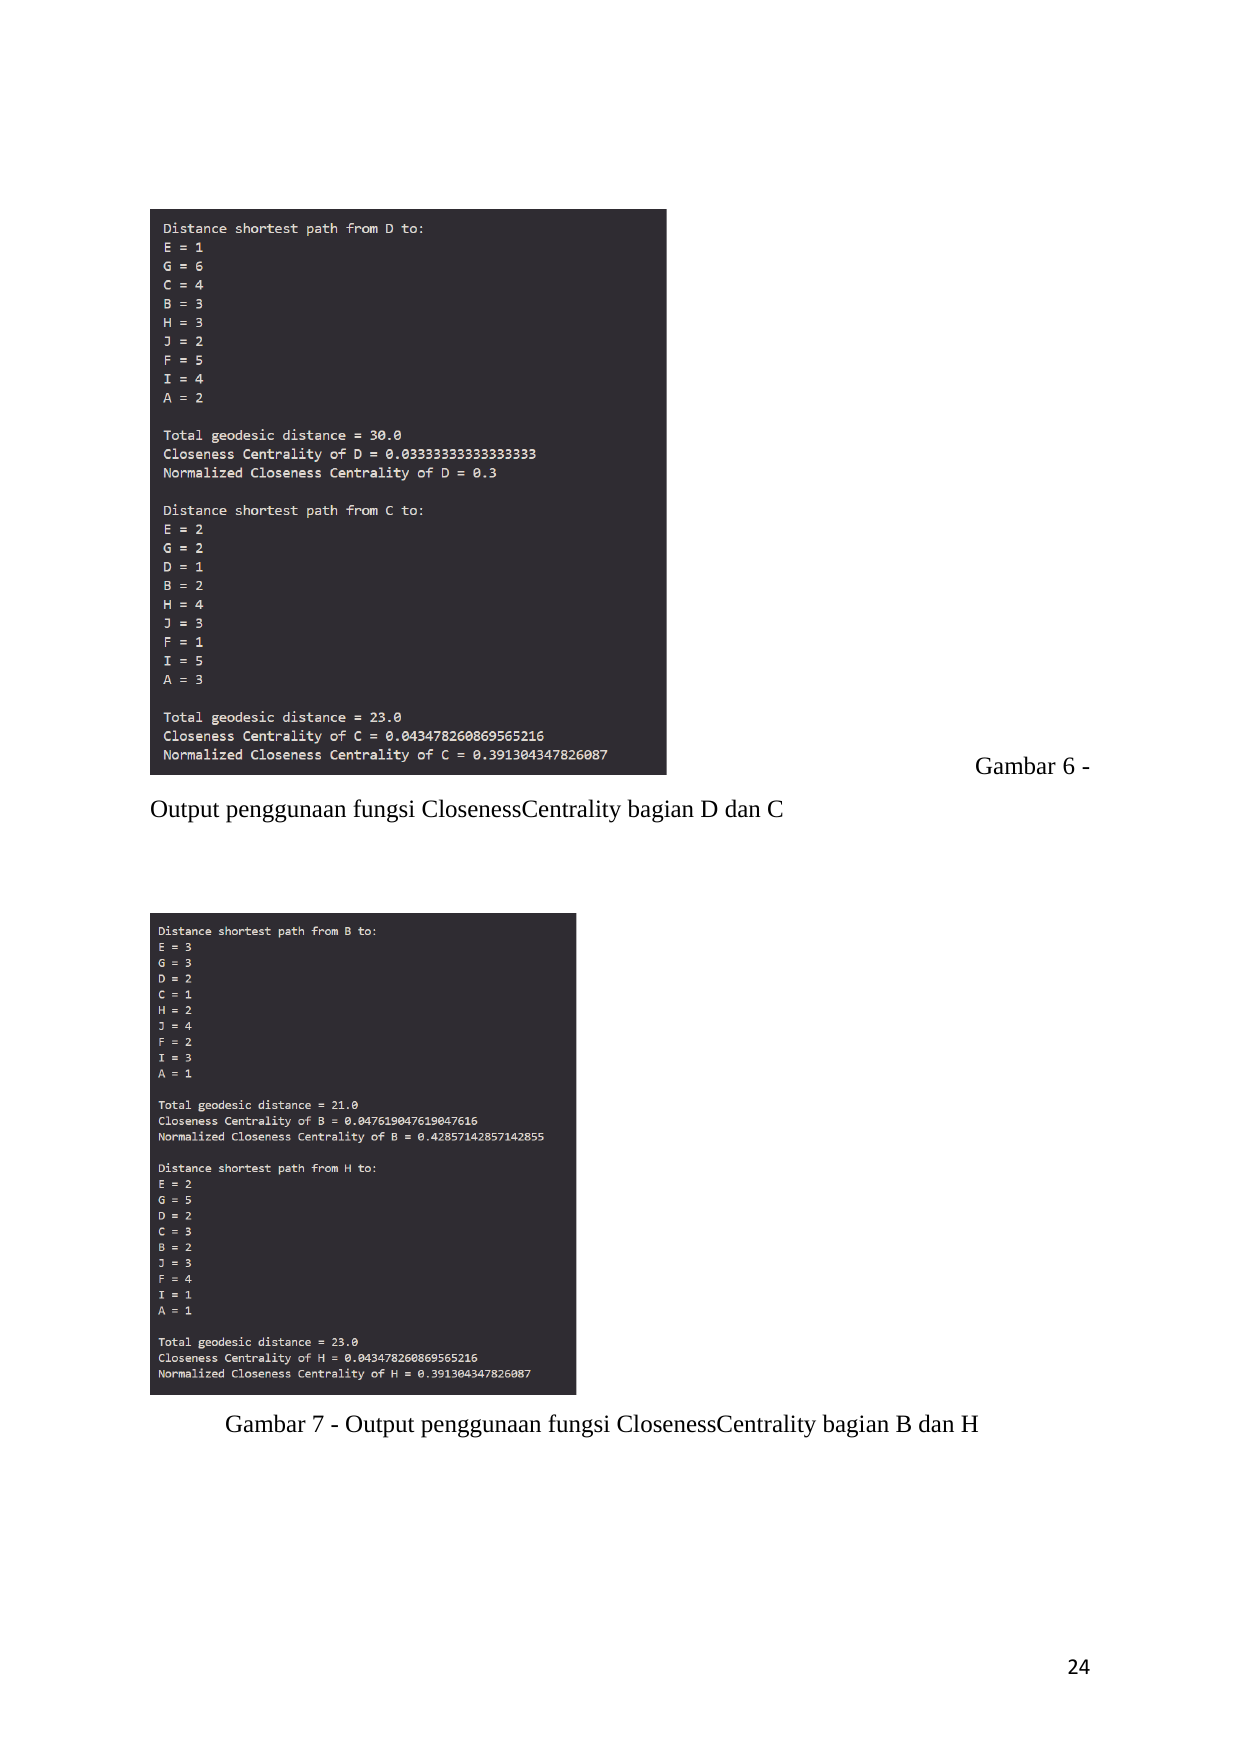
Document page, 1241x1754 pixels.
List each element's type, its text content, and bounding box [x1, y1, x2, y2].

picture [150, 913, 577, 1395]
picture [150, 209, 667, 775]
